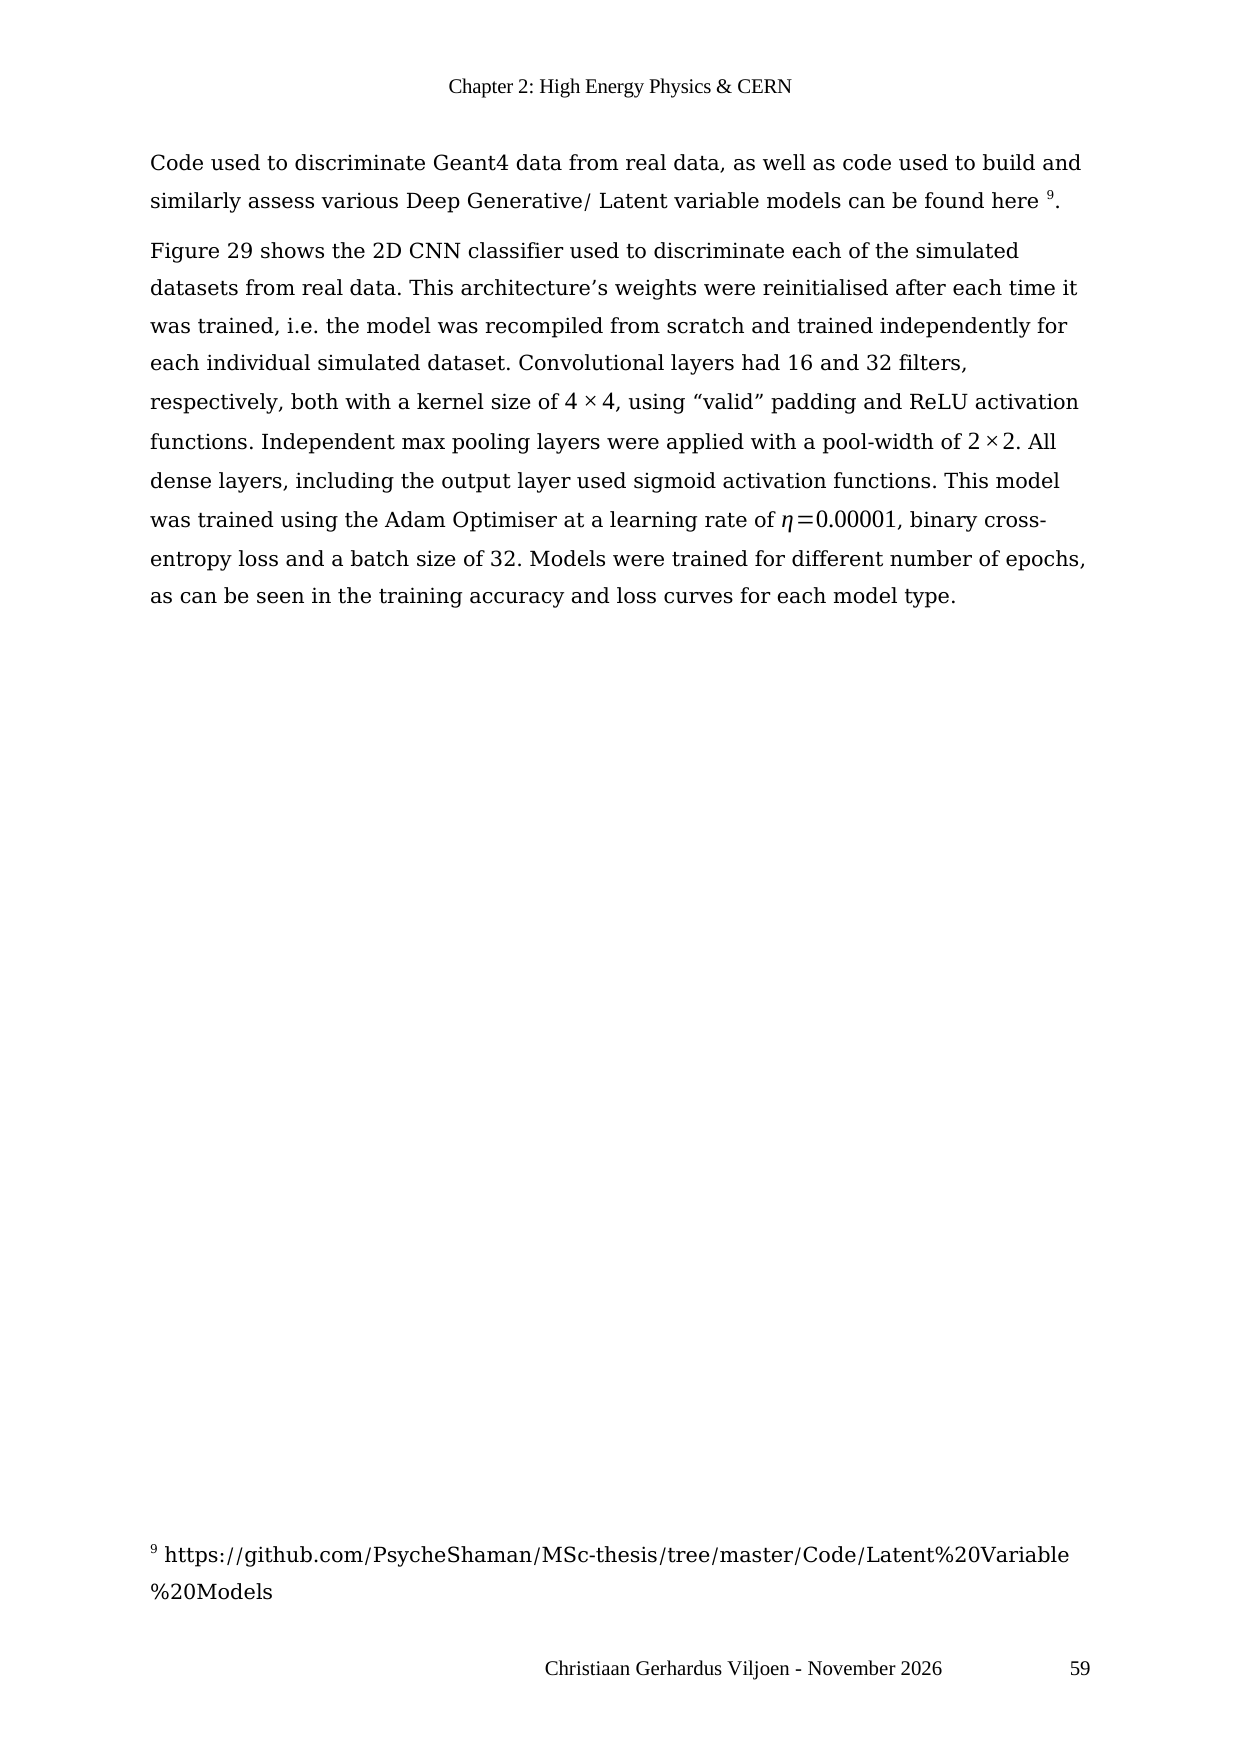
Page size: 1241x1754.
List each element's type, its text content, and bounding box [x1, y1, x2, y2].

text Code used to discriminate Geant4 data from real data, as well as code used to build and similarly assess various Deep Generative/ Latent variable models can be found here . [150, 150, 1090, 212]
text Figure 29 shows the 2D CNN classifier used to discriminate each of the simulated datasets from real data. This architecture’s weights were reinitialised after each time it was trained, i.e. the model was recompiled from scratch and trained independently for each individual simulated dataset. Convolutional layers had 16 and 32 filters, respectively, both with a kernel size of , using “valid” padding and ReLU activation functions. Independent max pooling layers were applied with a pool-width of . All dense layers, including the output layer used sigmoid activation functions. This model was trained using the Adam Optimiser at a learning rate of , binary cross-entropy loss and a batch size of 32. Models were trained for different number of epochs, as can be seen in the training accuracy and loss curves for each model type. [150, 237, 1090, 608]
